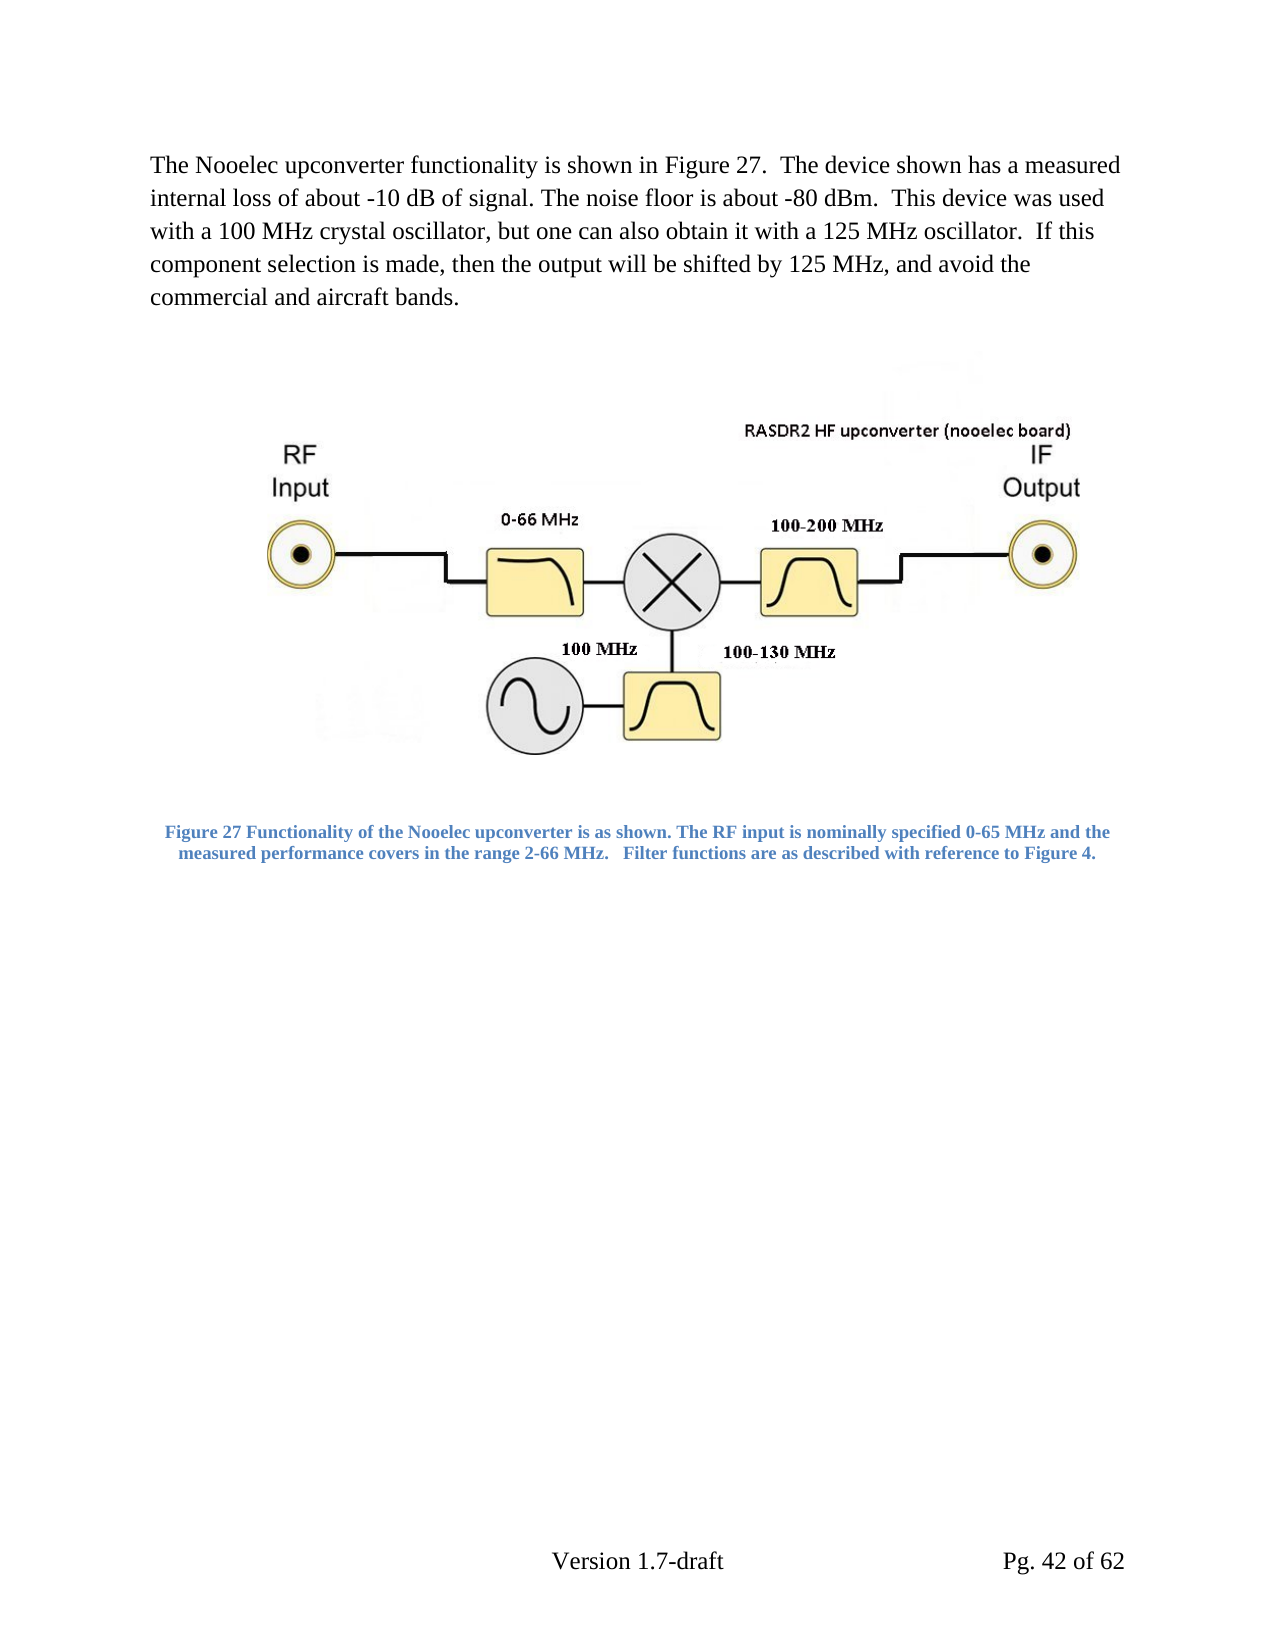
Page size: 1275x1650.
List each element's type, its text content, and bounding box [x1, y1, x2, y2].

text The Nooelec upconverter functionality is shown in Figure 23. The device shown has a measured internal loss of about -10 dB of signal. The noise floor is about -80 dBm. This device was used with a 100 MHz crystal oscillator, but one can also obtain it with a 125 MHz oscillator. If this component selection is made, then the output will be shifted by 125 MHz, and avoid the commercial and aircraft bands. [150, 150, 1125, 311]
